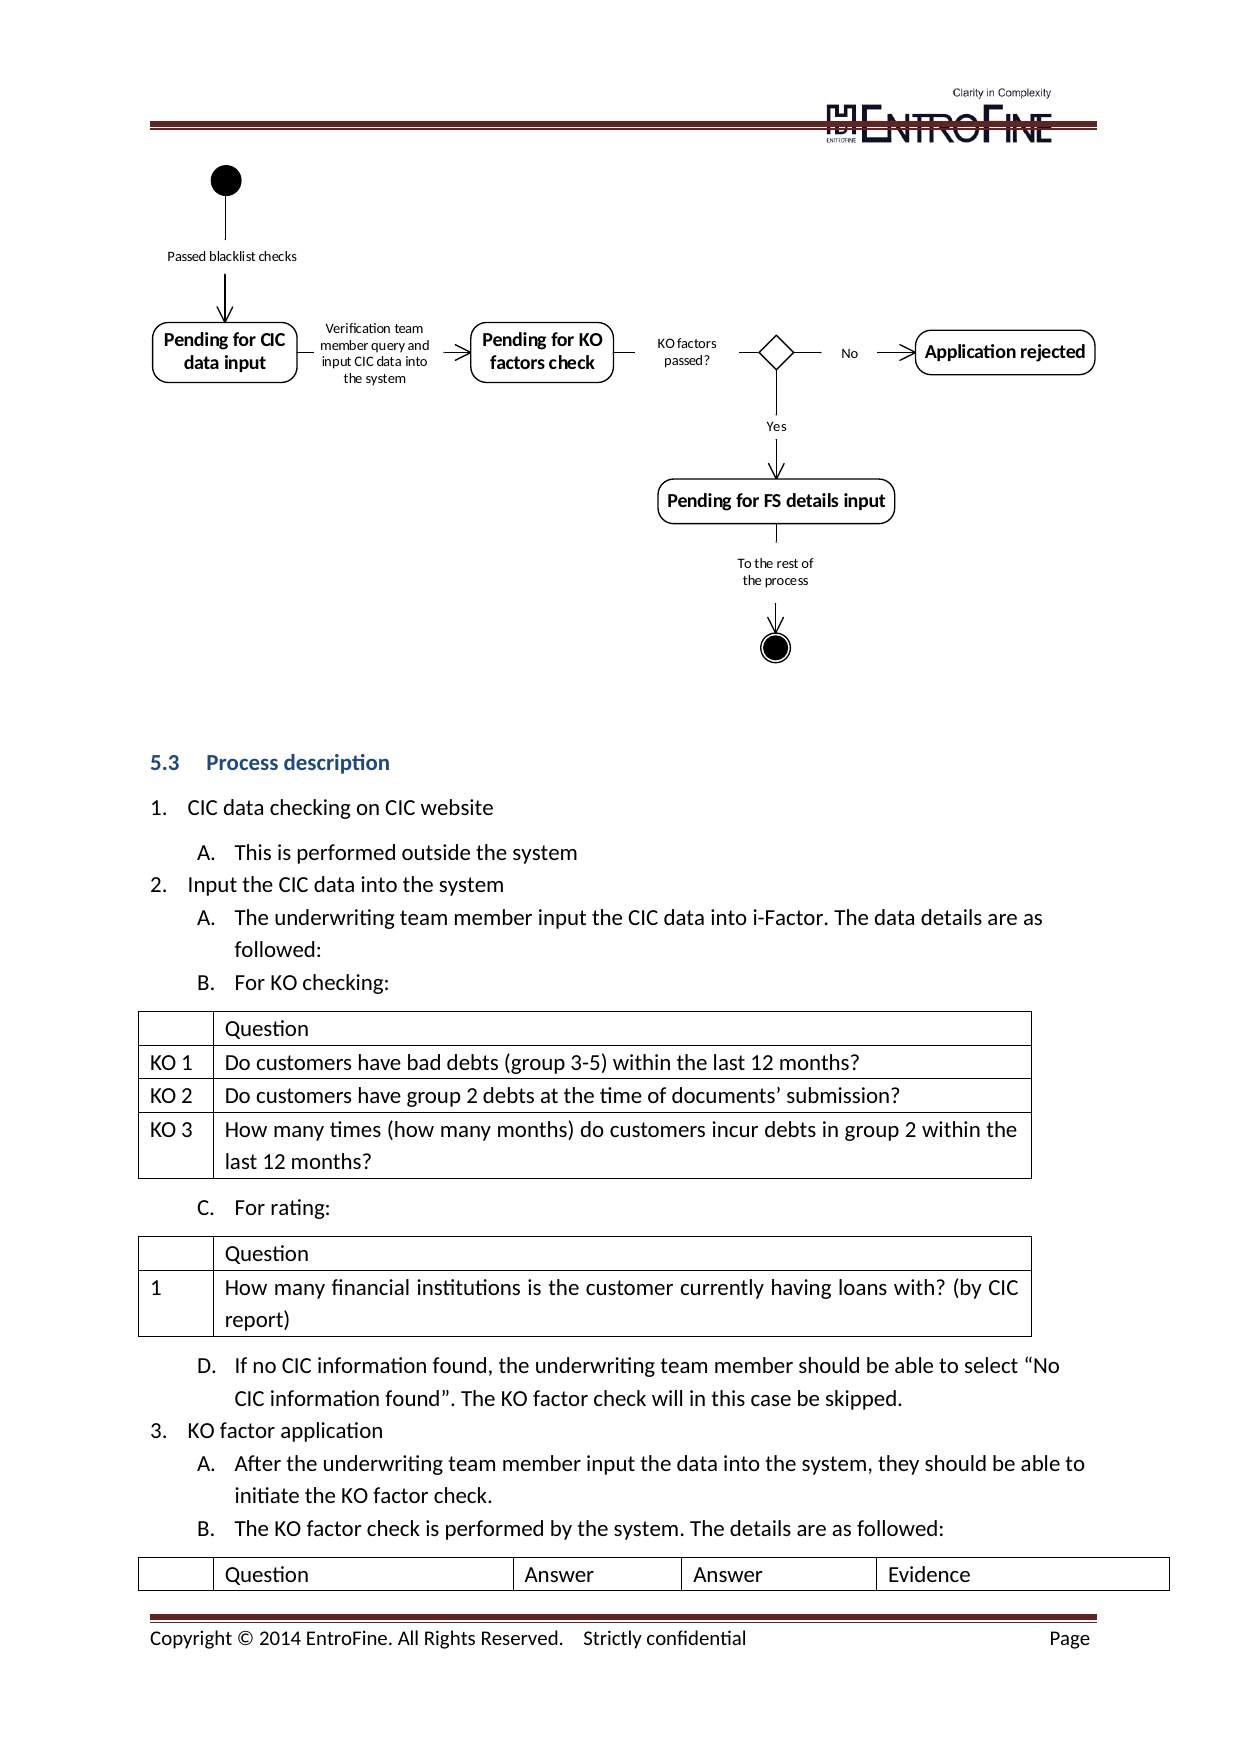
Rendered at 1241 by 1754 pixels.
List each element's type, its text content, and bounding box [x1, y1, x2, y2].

list KO factor application [150, 1414, 1097, 1447]
list After the underwriting team member input the data into the system, they should be able to initiate the KO factor check. [197, 1447, 1097, 1512]
list Process description [150, 746, 1097, 778]
list CIC data checking on CIC website [150, 791, 1097, 823]
list For KO checking: [197, 966, 1097, 998]
table_cell Do customers have bad debts (group 3-5) within the last 12 months? [214, 1046, 1031, 1078]
table_cell How many times (how many months) do customers incur debts in group 2 within the last 12 months? [214, 1113, 1031, 1178]
list For rating: [197, 1191, 1097, 1224]
table_header Evidence [877, 1558, 1169, 1590]
table_header [139, 1012, 213, 1044]
list This is performed outside the system [197, 836, 1097, 868]
table_cell 1 [139, 1271, 213, 1336]
list The underwriting team member input the CIC data into i-Factor. The data details are as followed: [197, 901, 1097, 966]
table_header Answer respondent to KO Qs [682, 1558, 876, 1590]
table_cell KO 3 [139, 1113, 213, 1178]
table_header Question [214, 1558, 513, 1590]
list Input the CIC data into the system [150, 868, 1097, 901]
table_cell How many financial institutions is the customer currently having loans with? (by CIC report) [214, 1271, 1031, 1336]
table_header [139, 1237, 213, 1270]
picture [824, 87, 1054, 121]
table_header Answer [514, 1558, 681, 1590]
table_cell KO 1 [139, 1046, 213, 1078]
list The KO factor check is performed by the system. The details are as followed: [197, 1512, 1097, 1544]
table_cell Do customers have group 2 debts at the time of documents’ submission? [214, 1079, 1031, 1112]
table_header Question [214, 1237, 1031, 1270]
list If no CIC information found, the underwriting team member should be able to select “No CIC information found”. The KO factor check will in this case be skipped. [197, 1349, 1097, 1414]
table_cell KO 2 [139, 1079, 213, 1112]
table_header Question [214, 1012, 1031, 1044]
table_header [139, 1558, 213, 1590]
picture [824, 130, 1054, 145]
